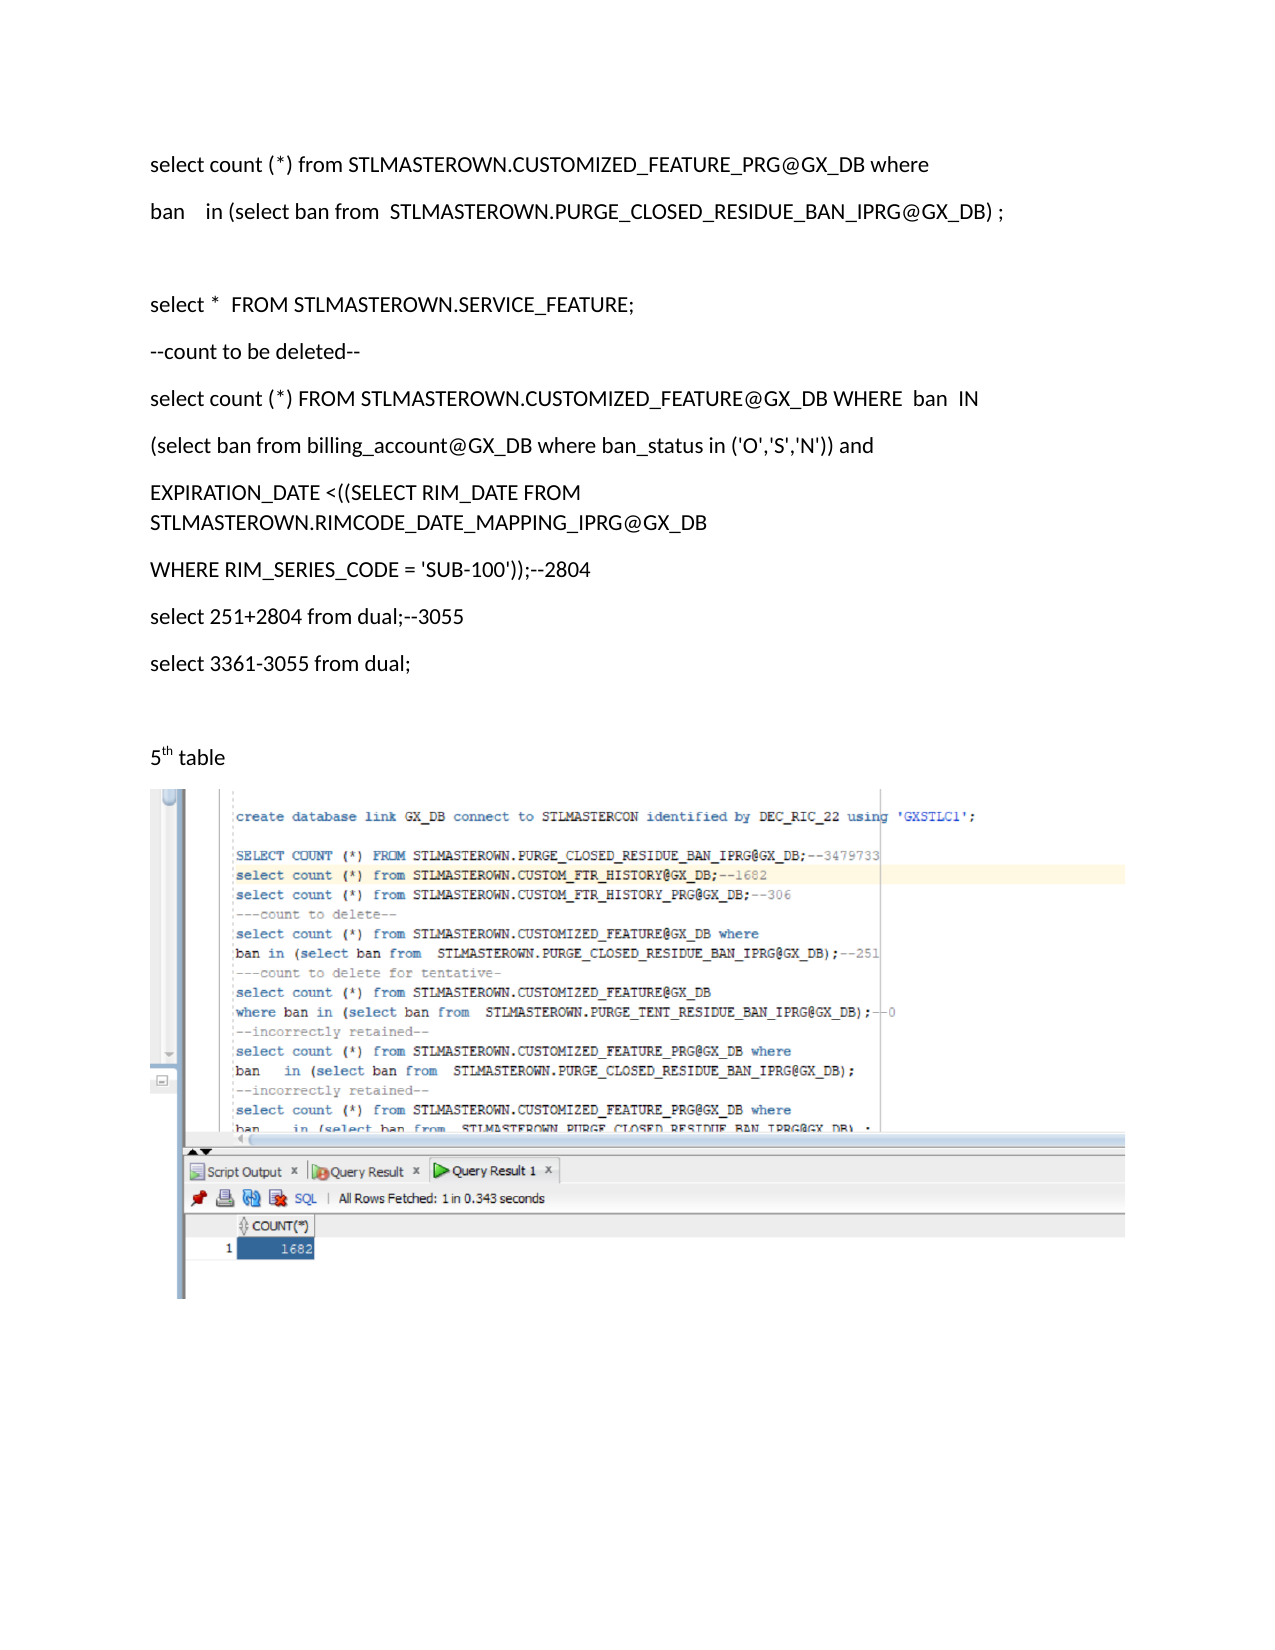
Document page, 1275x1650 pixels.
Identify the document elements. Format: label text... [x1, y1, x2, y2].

text --count to be deleted-- [150, 337, 1125, 366]
text EXPIRATION_DATE <((SELECT RIM_DATE FROM STLMASTEROWN.RIMCODE_DATE_MAPPING_IPRG@GX_DB [150, 478, 1125, 536]
text select 251+2804 from dual;--3055 [150, 602, 1125, 630]
picture [150, 789, 1125, 1299]
text (select ban from billing_account@GX_DB where ban_status in ('O','S','N')) and [150, 431, 1125, 459]
text select count (*) FROM STLMASTEROWN.CUSTOMIZED_FEATURE@GX_DB WHERE ban IN [150, 384, 1125, 412]
text select * FROM STLMASTEROWN.SERVICE_FEATURE; [150, 291, 1125, 319]
text ban in (select ban from STLMASTEROWN.PURGE_CLOSED_RESIDUE_BAN_IPRG@GX_DB) ; [150, 197, 1125, 225]
text 5th table [150, 743, 1125, 771]
text select 3361-3055 from dual; [150, 649, 1125, 677]
text WHERE RIM_SERIES_CODE = 'SUB-100'));--2804 [150, 555, 1125, 583]
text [150, 150, 1125, 178]
